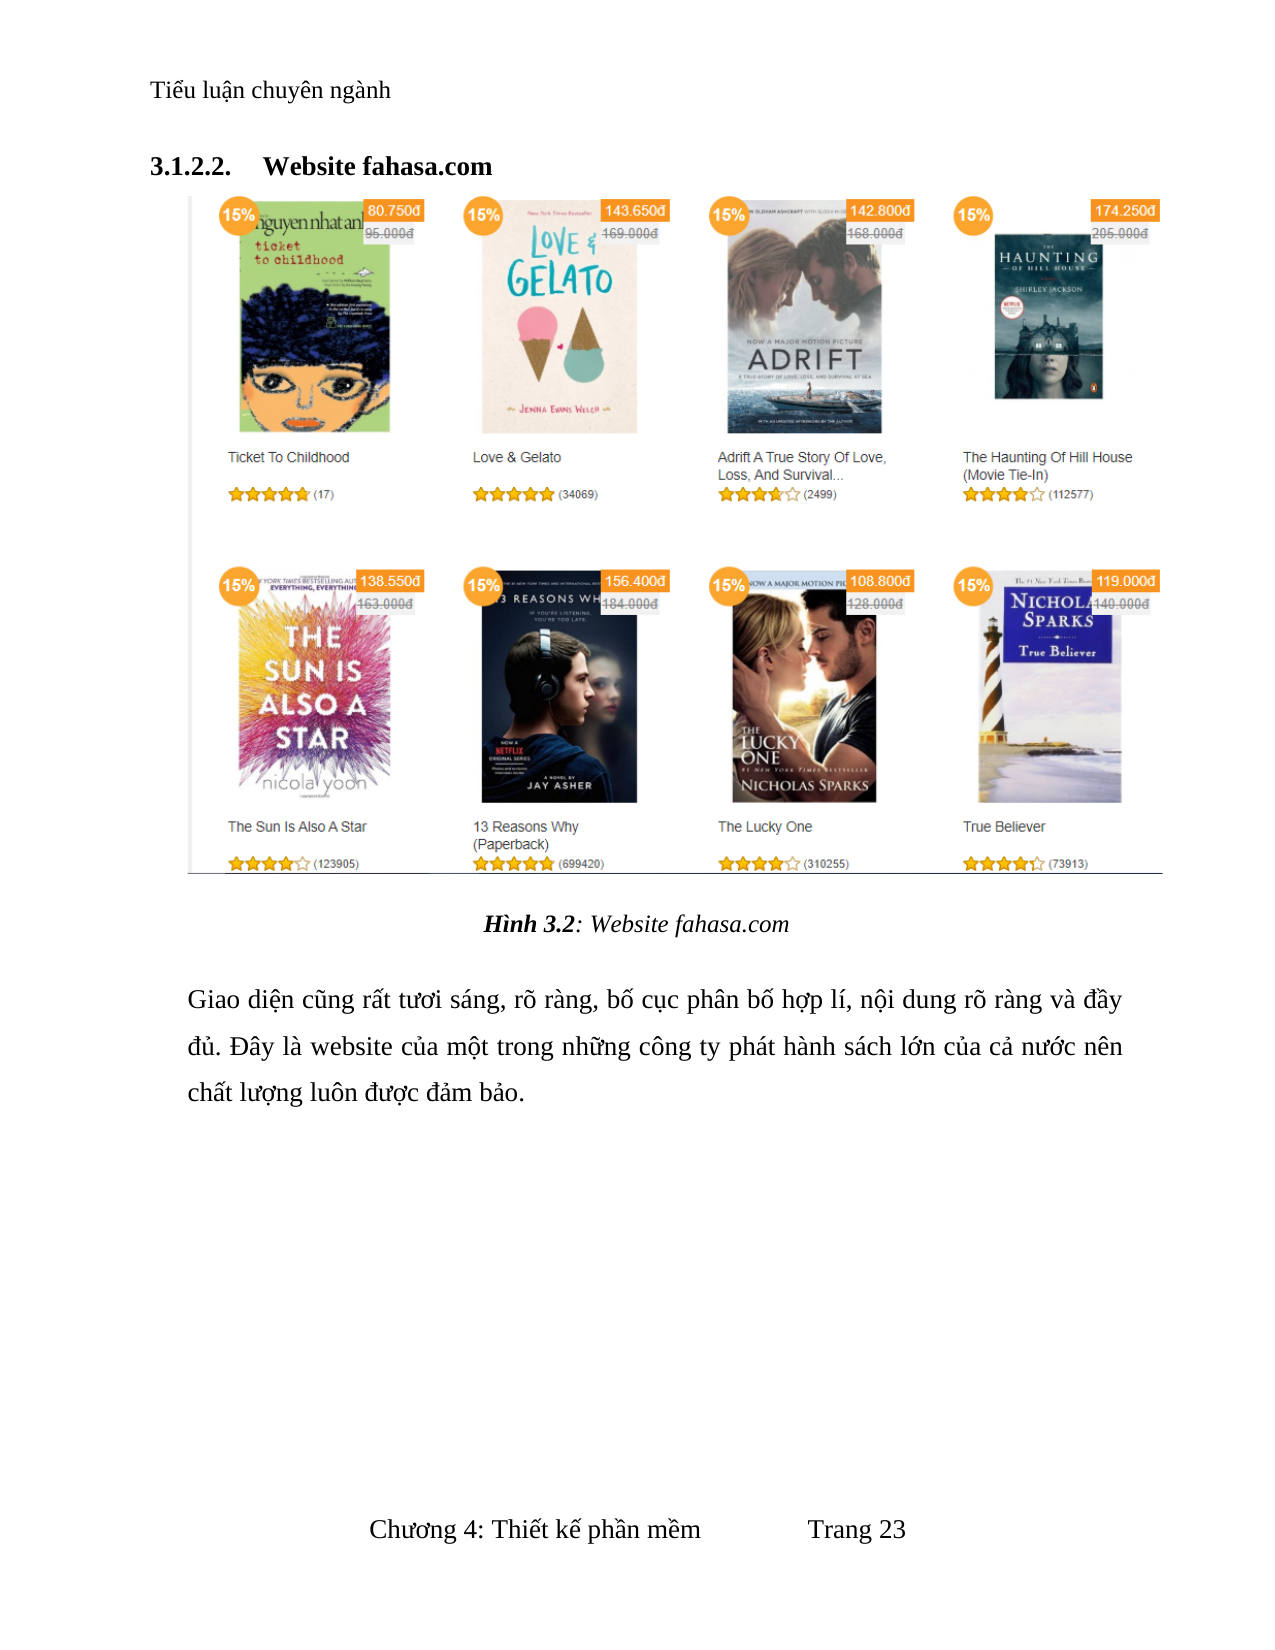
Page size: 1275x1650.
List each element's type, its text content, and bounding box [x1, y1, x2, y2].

text Giao diện cũng rất tươi sáng, rõ ràng, bố cục phân bố hợp lí, nội dung rõ ràng và đầy đủ. Đây là website của một trong những công ty phát hành sách lớn của cả nước nên chất lượng luôn được đảm bảo. [187, 983, 1125, 1108]
subtitle Website fahasa.com [150, 150, 1125, 181]
text Hình 3.2: Website fahasa.com [150, 909, 1125, 937]
picture [187, 196, 1163, 874]
